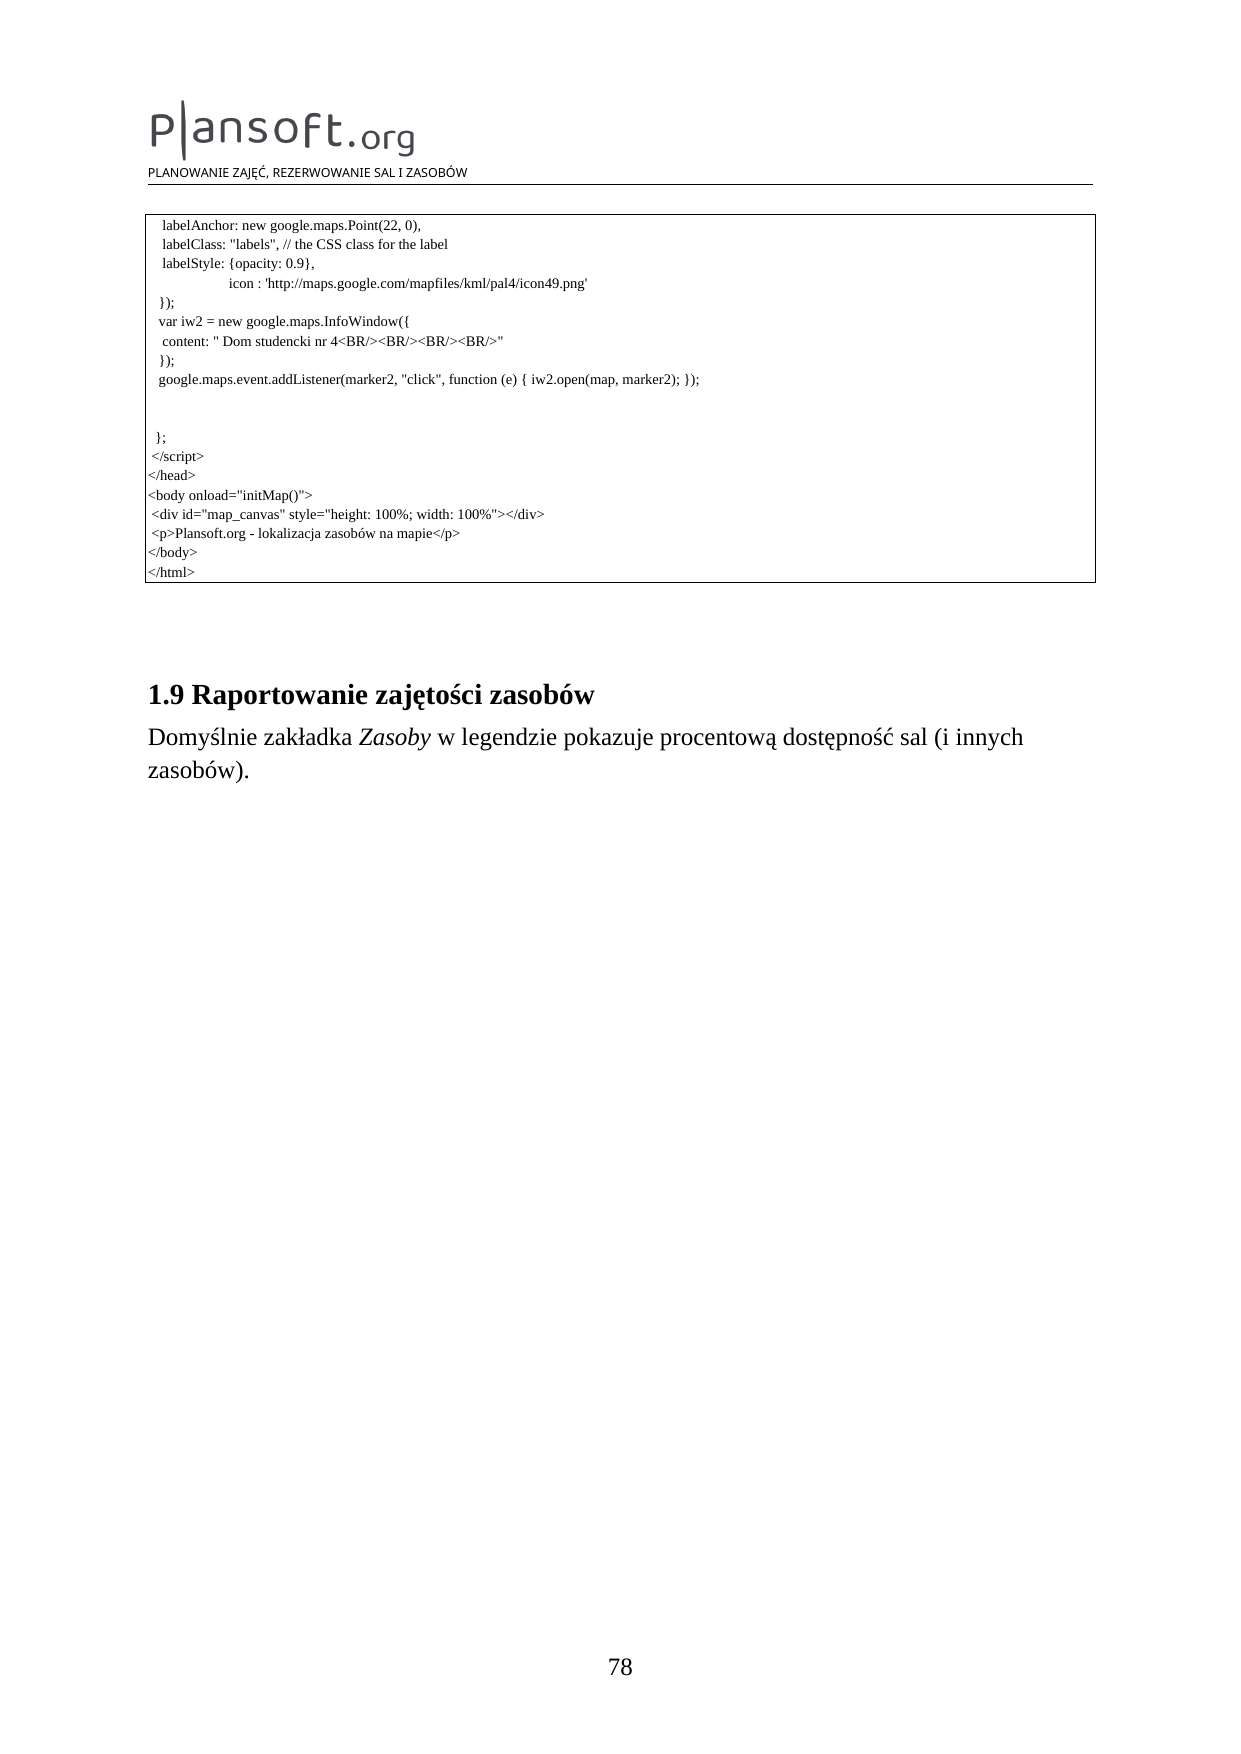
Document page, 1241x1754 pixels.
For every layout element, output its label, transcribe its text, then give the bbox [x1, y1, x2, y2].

text <div id="map_canvas" style="height: 100%; width: 100%"></div> [146, 503, 1095, 522]
text icon : 'http://maps.google.com/mapfiles/kml/pal4/icon49.png' [146, 271, 1095, 291]
text var iw2 = new google.maps.InfoWindow({ [146, 310, 1095, 329]
text labelStyle: {opacity: 0.9}, [146, 252, 1095, 271]
text }); [146, 348, 1095, 368]
text </script> [146, 445, 1095, 464]
subtitle Raportowanie zajętości zasobów [148, 677, 1093, 711]
text }; [146, 426, 1095, 445]
text Domyślnie zakładka Zasoby w legendzie pokazuje procentową dostępność sal (i innych zasobów). [148, 722, 1093, 783]
text labelAnchor: new google.maps.Point(22, 0), [146, 215, 1095, 233]
text labelClass: "labels", // the CSS class for the label [146, 233, 1095, 252]
text <body onload="initMap()"> [146, 483, 1095, 503]
text content: " Dom studencki nr 4<BR/><BR/><BR/><BR/>" [146, 329, 1095, 348]
text google.maps.event.addListener(marker2, "click", function (e) { iw2.open(map, marker2); }); [146, 368, 1095, 388]
text <p>Plansoft.org - lokalizacja zasobów na mapie</p> [146, 522, 1095, 541]
text </body> [146, 541, 1095, 560]
text </head> [146, 464, 1095, 483]
picture [147, 73, 418, 165]
text </html> [146, 560, 1095, 582]
text }); [146, 291, 1095, 310]
